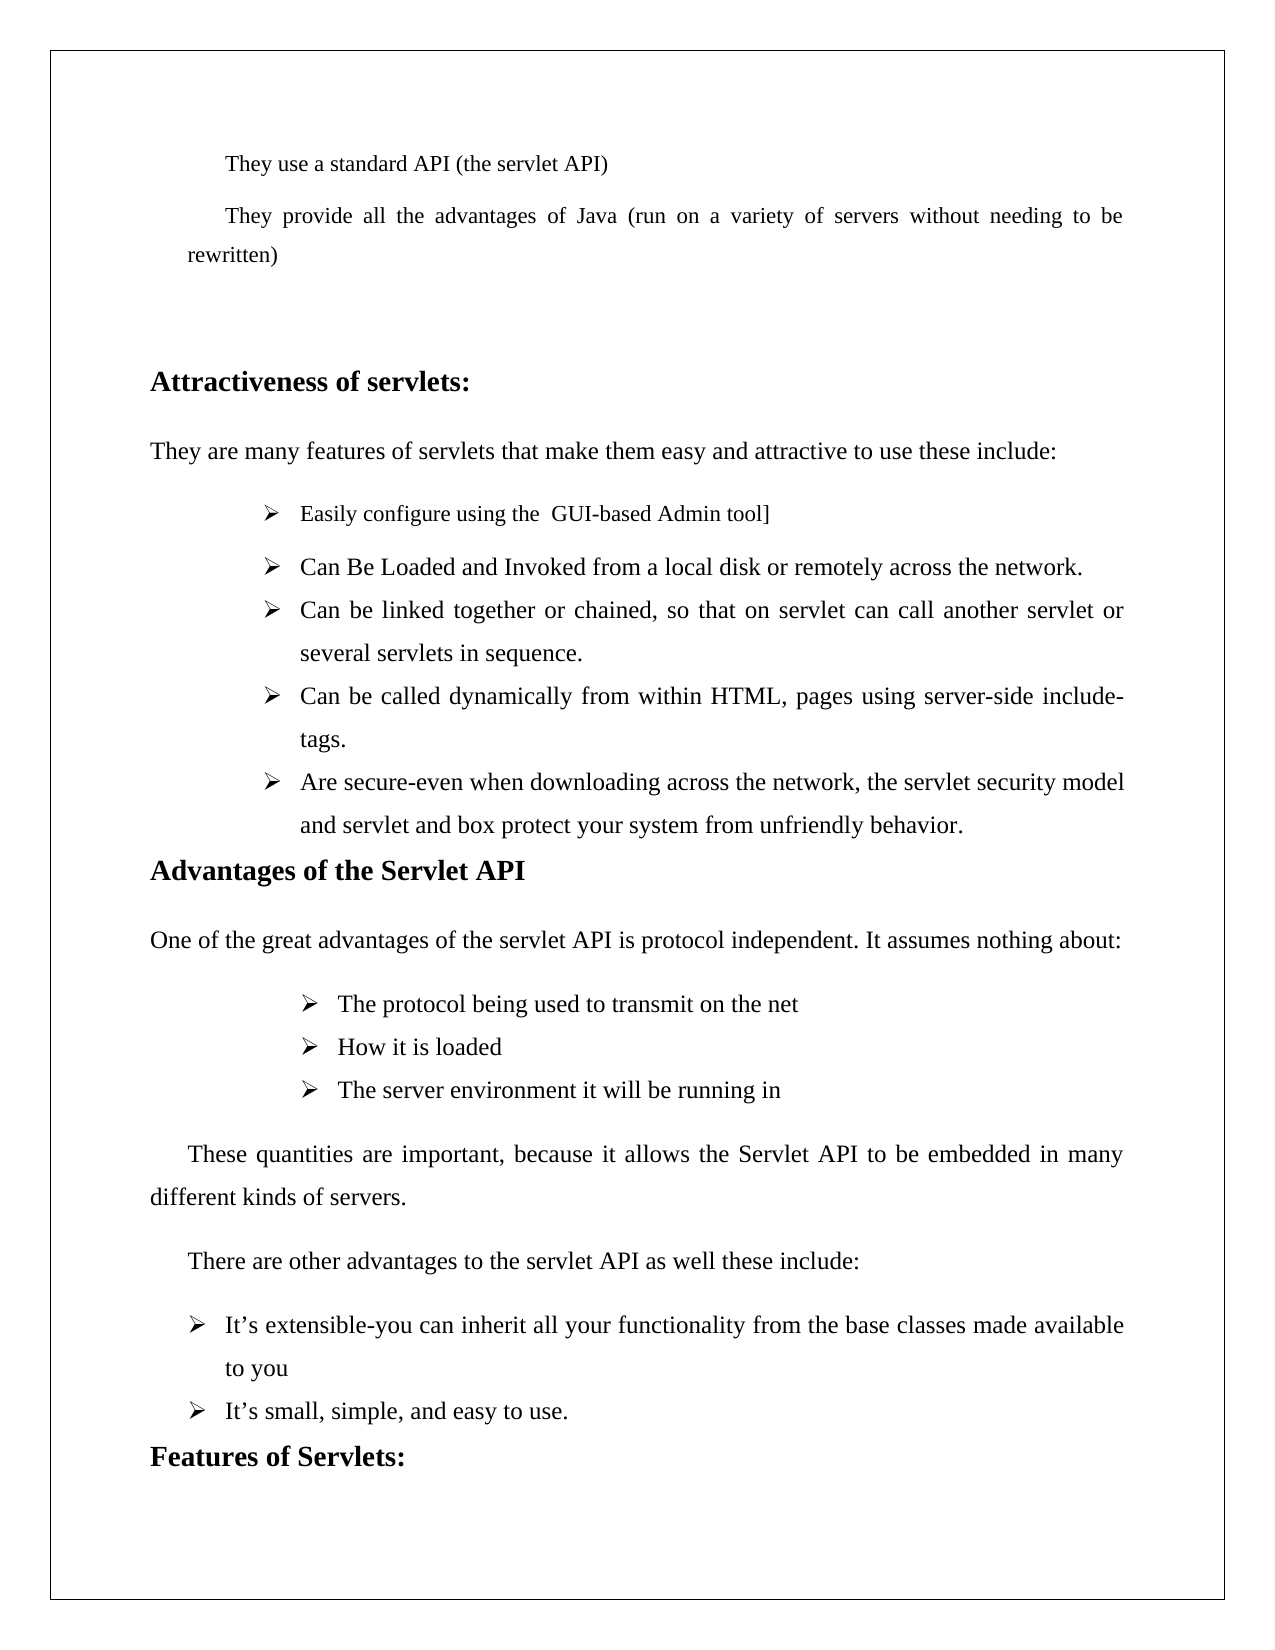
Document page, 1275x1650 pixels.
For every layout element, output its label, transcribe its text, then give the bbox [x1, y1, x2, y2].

list The protocol being used to transmit on the net [300, 989, 1125, 1017]
text These quantities are important, because it allows the Servlet API to be embedded in many different kinds of servers. [150, 1139, 1125, 1211]
list Can be linked together or chained, so that on servlet can call another servlet or several servlets in sequence. [262, 595, 1125, 667]
list Are secure-even when downloading across the network, the servlet security model and servlet and box protect your system from unfriendly behavior. [262, 767, 1125, 839]
list Can be called dynamically from within HTML, pages using server-side include-tags. [262, 681, 1125, 753]
text They are many features of servlets that make them easy and attractive to use these include: [150, 436, 1125, 464]
list It’s extensible-you can inherit all your functionality from the base classes made available to you [187, 1310, 1125, 1382]
list The server environment it will be running in [300, 1075, 1125, 1104]
list It’s small, simple, and easy to use. [187, 1396, 1125, 1425]
text Features of Servlets: [150, 1439, 1125, 1473]
text Attractiveness of servlets: [150, 364, 1125, 398]
list Easily configure using the GUI-based Admin tool] [262, 500, 1125, 526]
text There are other advantages to the servlet API as well these include: [150, 1246, 1125, 1275]
text Advantages of the Servlet API [150, 853, 1125, 887]
text They provide all the advantages of Java (run on a variety of servers without needing to be rewritten) [187, 202, 1125, 268]
list How it is loaded [300, 1032, 1125, 1061]
text They use a standard API (the servlet API) [187, 150, 1125, 176]
text One of the great advantages of the servlet API is protocol independent. It assumes nothing about: [150, 925, 1125, 953]
list Can Be Loaded and Invoked from a local disk or remotely across the network. [262, 552, 1125, 580]
